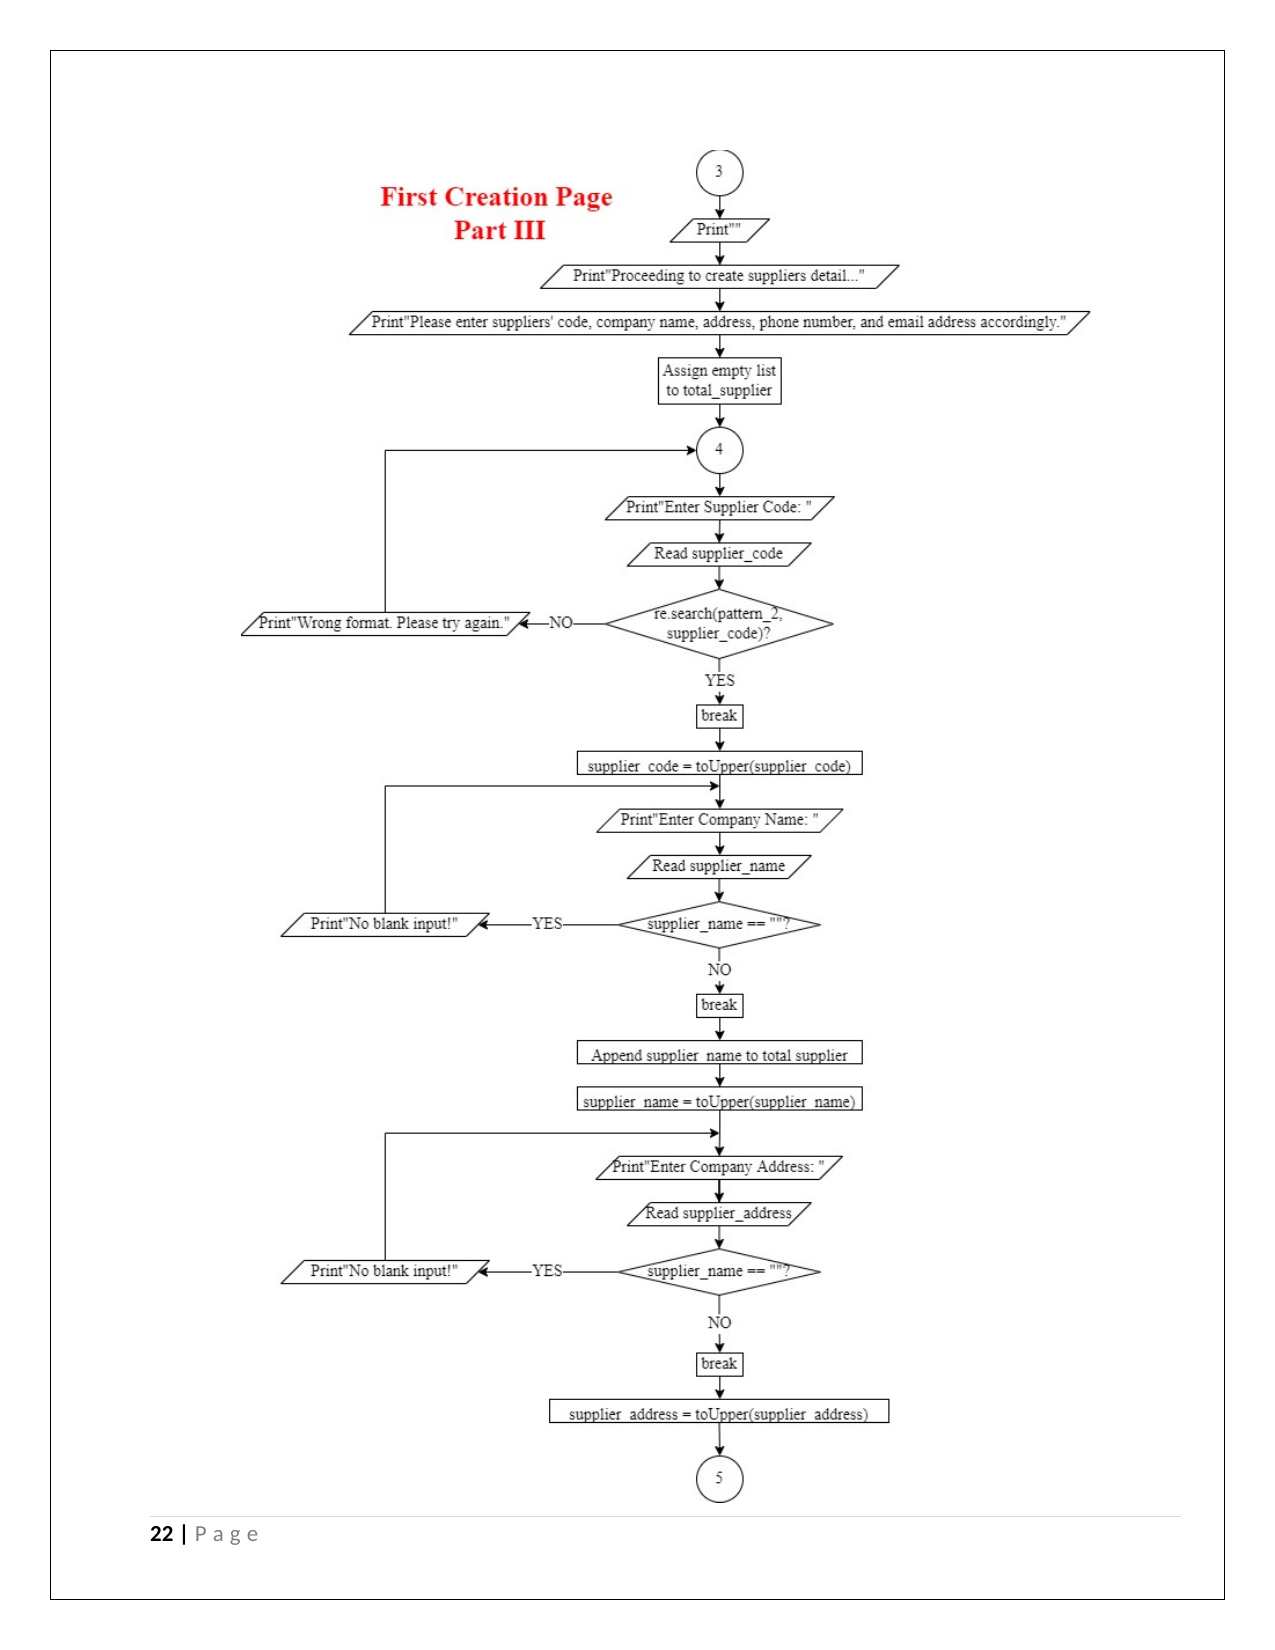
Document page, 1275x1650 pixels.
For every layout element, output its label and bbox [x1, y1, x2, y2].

picture [241, 150, 1091, 1503]
